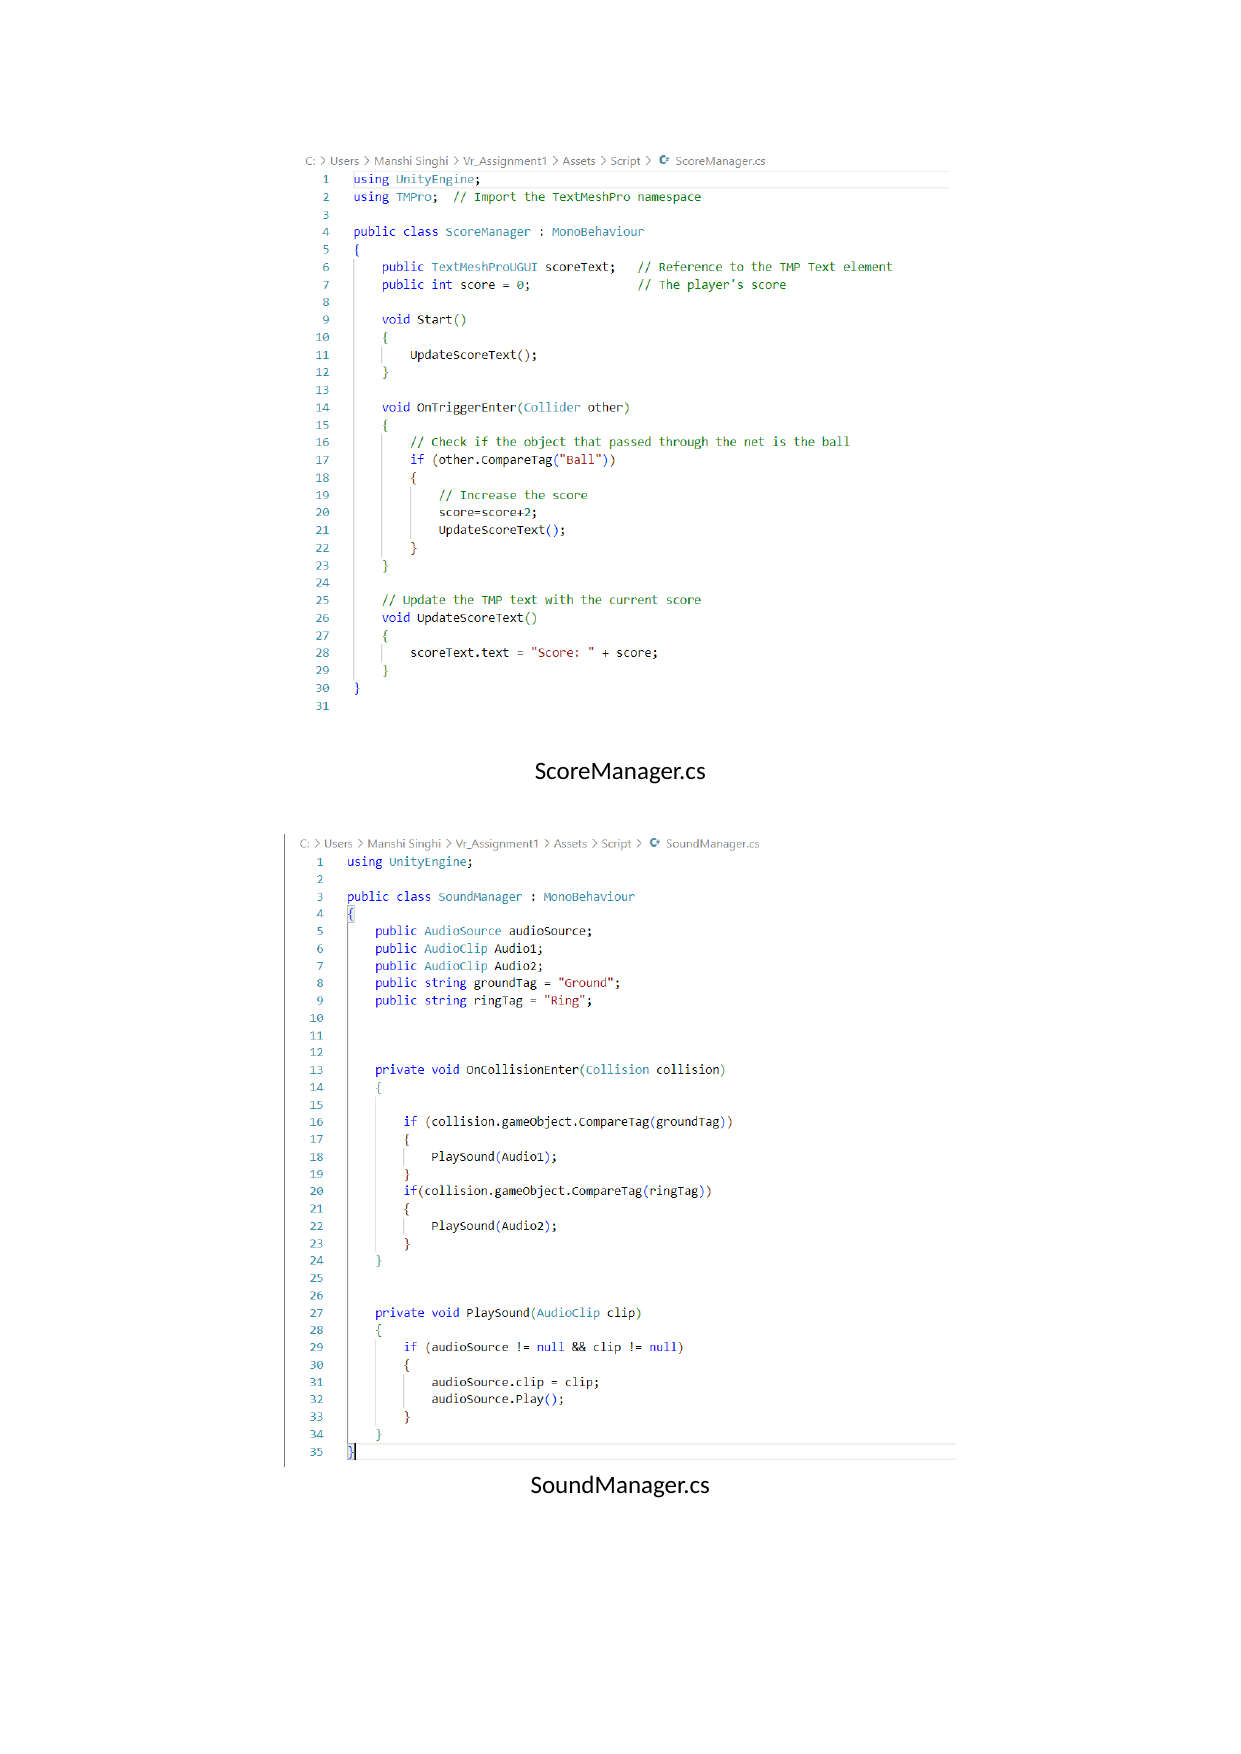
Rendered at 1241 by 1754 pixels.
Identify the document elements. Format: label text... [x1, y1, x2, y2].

picture [291, 150, 949, 753]
picture [284, 834, 956, 1467]
